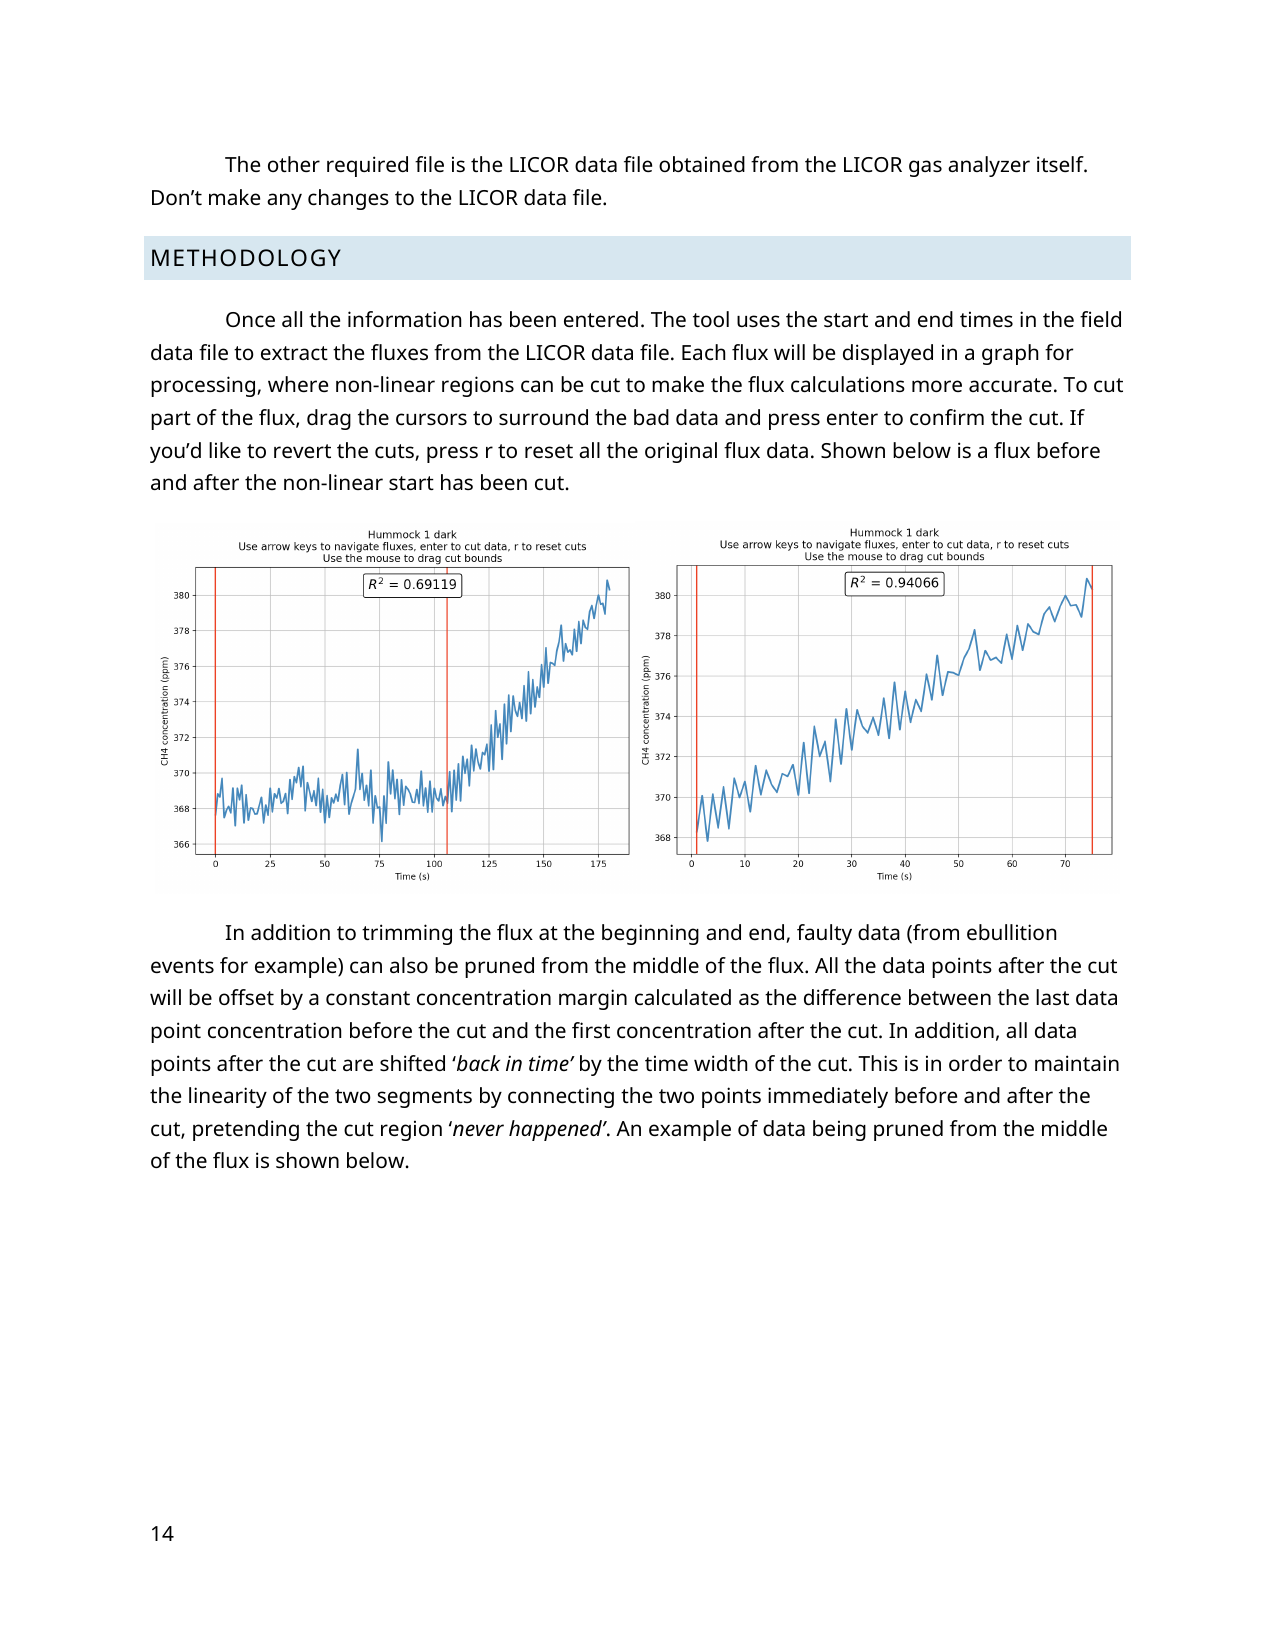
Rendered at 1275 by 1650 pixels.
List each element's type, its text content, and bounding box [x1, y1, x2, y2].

text The other required file is the LICOR data file obtained from the LICOR gas analyzer itself. Don’t make any changes to the LICOR data file. [150, 150, 1125, 211]
text In addition to trimming the flux at the beginning and end, faulty data (from ebullition events for example) can also be pruned from the middle of the flux. All the data points after the cut will be offset by a constant concentration margin calculated as the difference between the last data point concentration before the cut and the first concentration after the cut. In addition, all data points after the cut are shifted ‘back in time’ by the time width of the cut. This is in order to maintain the linearity of the two segments by connecting the two points immediately before and after the cut, pretending the cut region ‘never happened’. An example of data being pruned from the middle of the flux is shown below. [150, 918, 1125, 1175]
picture [155, 521, 1120, 894]
subtitle Methodology [150, 242, 1125, 273]
text Once all the information has been entered. The tool uses the start and end times in the field data file to extract the fluxes from the LICOR data file. Each flux will be displayed in a graph for processing, where non-linear regions can be cut to make the flux calculations more accurate. To cut part of the flux, drag the cursors to surround the bad data and press enter to confirm the cut. If you’d like to revert the cuts, press r to reset all the original flux data. Shown below is a flux before and after the non-linear start has been cut. [150, 305, 1125, 497]
